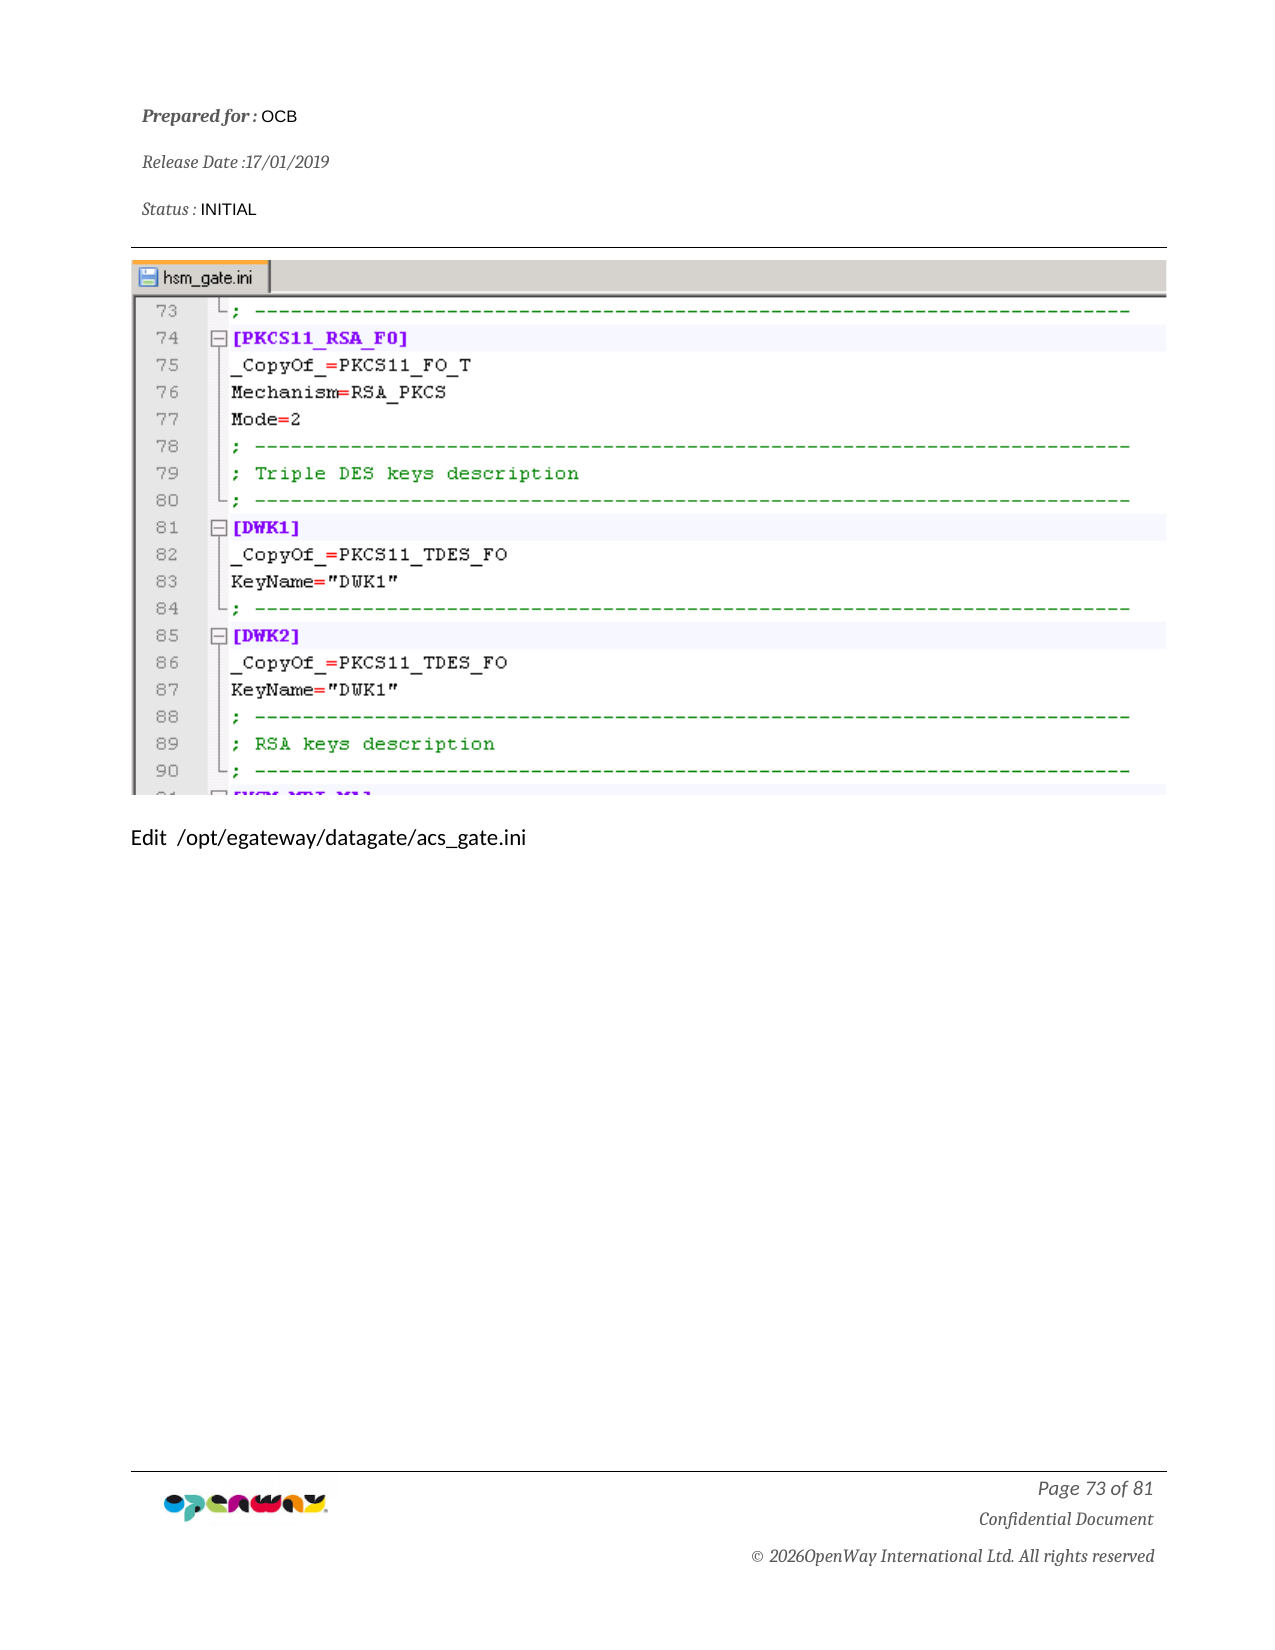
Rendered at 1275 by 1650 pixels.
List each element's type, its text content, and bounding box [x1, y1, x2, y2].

picture [156, 1472, 338, 1543]
text Edit /opt/egateway/datagate/acs_gate.ini [131, 823, 1167, 851]
picture [130, 260, 1167, 795]
